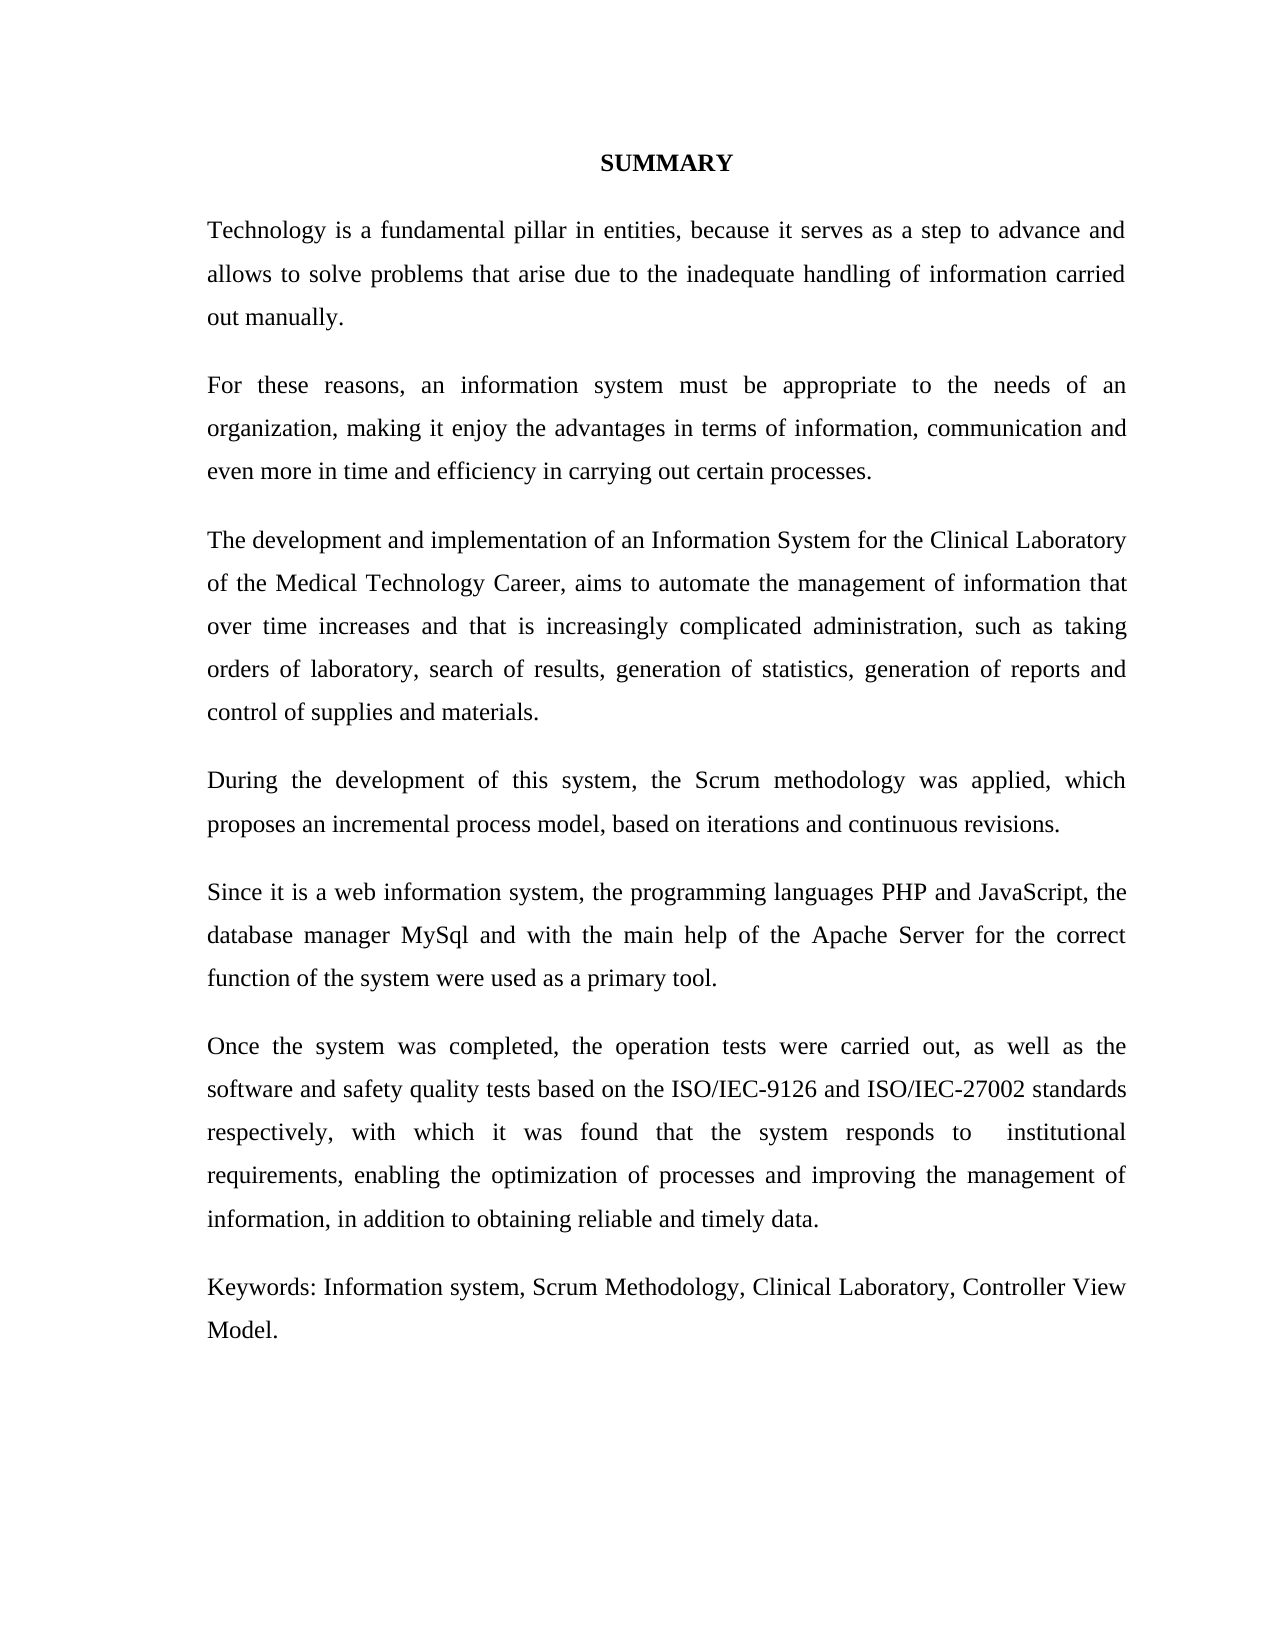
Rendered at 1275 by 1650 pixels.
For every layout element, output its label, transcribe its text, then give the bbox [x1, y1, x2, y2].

text For these reasons, an information system must be appropriate to the needs of an organization, making it enjoy the advantages in terms of information, communication and even more in time and efficiency in carrying out certain processes. [207, 370, 1127, 485]
text Technology is a fundamental pillar in entities, because it serves as a step to advance and allows to solve problems that arise due to the inadequate handling of information carried out manually. [207, 216, 1127, 331]
text Since it is a web information system, the programming languages PHP and JavaScript, the database manager MySql and with the main help of the Apache Server for the correct function of the system were used as a primary tool. [207, 877, 1127, 992]
text The development and implementation of an Information System for the Clinical Laboratory of the Medical Technology Career, aims to automate the management of information that over time increases and that is increasingly complicated administration, such as taking orders of laboratory, search of results, generation of statistics, generation of reports and control of supplies and materials. [207, 525, 1128, 726]
text Once the system was completed, the operation tests were carried out, as well as the software and safety quality tests based on the ISO/IEC-9126 and ISO/IEC-27002 standards respectively, with which it was found that the system responds to institutional requirements, enabling the optimization of processes and improving the management of information, in addition to obtaining reliable and timely data. [207, 1031, 1127, 1232]
text Keywords: Information system, Scrum Methodology, Clinical Laboratory, Controller View Model. [207, 1272, 1127, 1344]
text SUMMARY [295, 148, 1039, 176]
text During the development of this system, the Scrum methodology was applied, which proposes an incremental process model, based on iterations and continuous revisions. [207, 766, 1127, 837]
